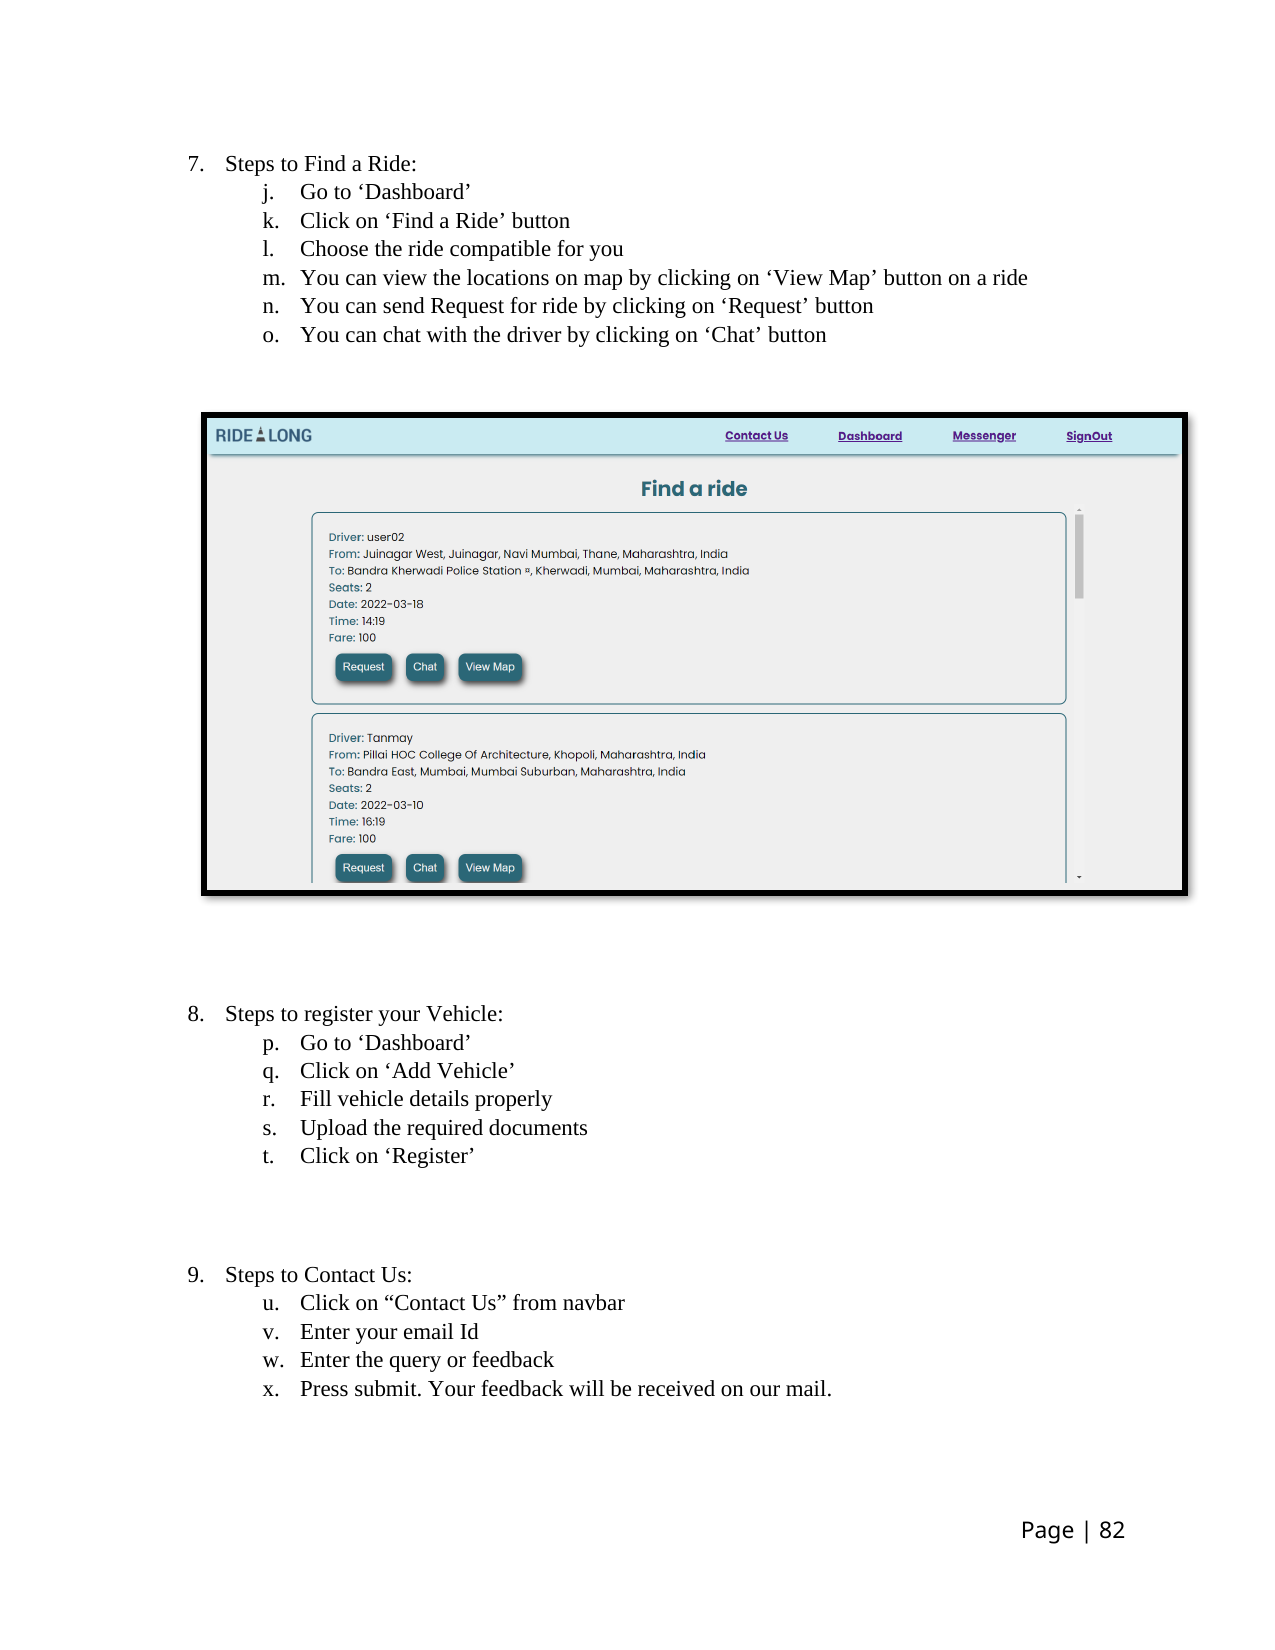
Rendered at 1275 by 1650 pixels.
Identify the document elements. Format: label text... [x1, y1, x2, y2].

list Click on ‘Find a Ride’ button [262, 207, 1125, 233]
list Click on ‘Register’ [262, 1142, 1125, 1169]
list Enter the query or feedback [262, 1346, 1125, 1373]
list You can chat with the driver by clicking on ‘Chat’ button [262, 321, 1125, 347]
list Steps to register your Vehicle: [187, 1000, 1125, 1026]
list Go to ‘Dashboard’ [262, 178, 1125, 205]
list You can view the locations on map by clicking on ‘View Map’ button on a ride [262, 264, 1125, 290]
list Choose the ride compatible for you [262, 235, 1125, 262]
list Press submit. Your feedback will be received on our mail. [262, 1375, 1125, 1401]
list Steps to Contact Us: [187, 1261, 1125, 1287]
list Click on ‘Add Vehicle’ [262, 1057, 1125, 1083]
list Steps to Find a Ride: [187, 150, 1125, 176]
list Click on “Contact Us” from navbar [262, 1289, 1125, 1316]
list You can send Request for ride by clicking on ‘Request’ button [262, 292, 1125, 318]
picture [207, 418, 1182, 890]
list Go to ‘Dashboard’ [262, 1028, 1125, 1055]
list Fill vehicle details properly [262, 1085, 1125, 1112]
list Upload the required documents [262, 1114, 1125, 1140]
list Enter your email Id [262, 1318, 1125, 1344]
